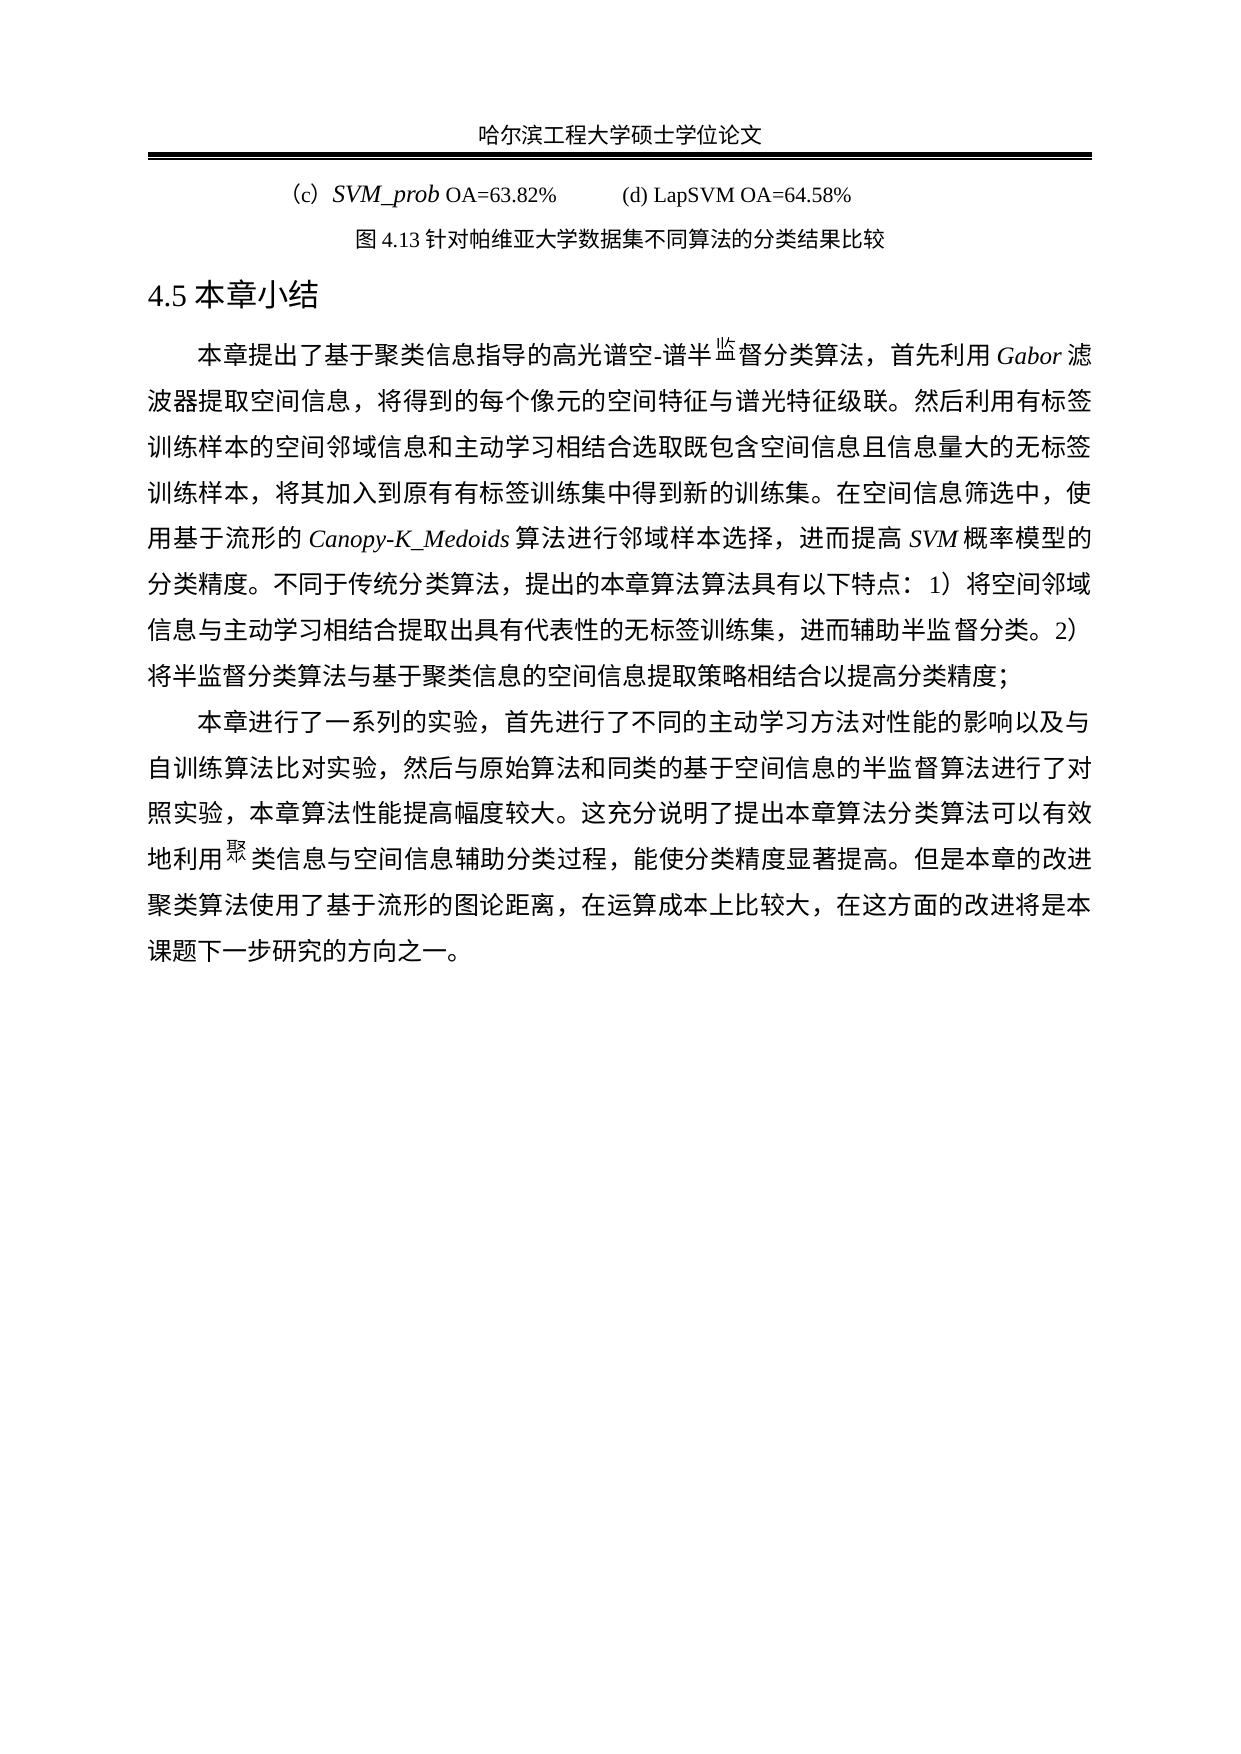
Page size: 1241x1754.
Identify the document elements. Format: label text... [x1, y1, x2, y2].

text 本章提出了基于聚类信息指导的高光谱空-谱半督分类算法，首先利用Gabor滤波器提取空间信息，将得到的每个像元的空间特征与谱光特征级联。然后利用有标签训练样本的空间邻域信息和主动学习相结合选取既包含空间信息且信息量大的无标签训练样本，将其加入到原有有标签训练集中得到新的训练集。在空间信息筛选中，使用基于流形的Canopy-K_Medoids算法进行邻域样本选择，进而提高SVM概率模型的分类精度。不同于传统分类算法，提出的本章算法算法具有以下特点：1）将空间邻域信息与主动学习相结合提取出具有代表性的无标签训练集，进而辅助半监督分类。2）将半监督分类算法与基于聚类信息的空间信息提取策略相结合以提高分类精度； [148, 328, 1092, 694]
text 本章进行了一系列的实验，首先进行了不同的主动学习方法对性能的影响以及与自训练算法比对实验，然后与原始算法和同类的基于空间信息的半监督算法进行了对照实验，本章算法性能提高幅度较大。这充分说明了提出本章算法分类算法可以有效地利用类信息与空间信息辅助分类过程，能使分类精度显著提高。但是本章的改进聚类算法使用了基于流形的图论距离，在运算成本上比较大，在这方面的改进将是本课题下一步研究的方向之一。 [148, 694, 1092, 969]
text （c）SVM_prob OA=63.82% (d) LapSVM OA=64.58% [148, 165, 1092, 211]
text 图4.13 针对帕维亚大学数据集不同算法的分类结果比较 [148, 211, 1092, 257]
subtitle 4.5 本章小结 [148, 269, 1092, 315]
